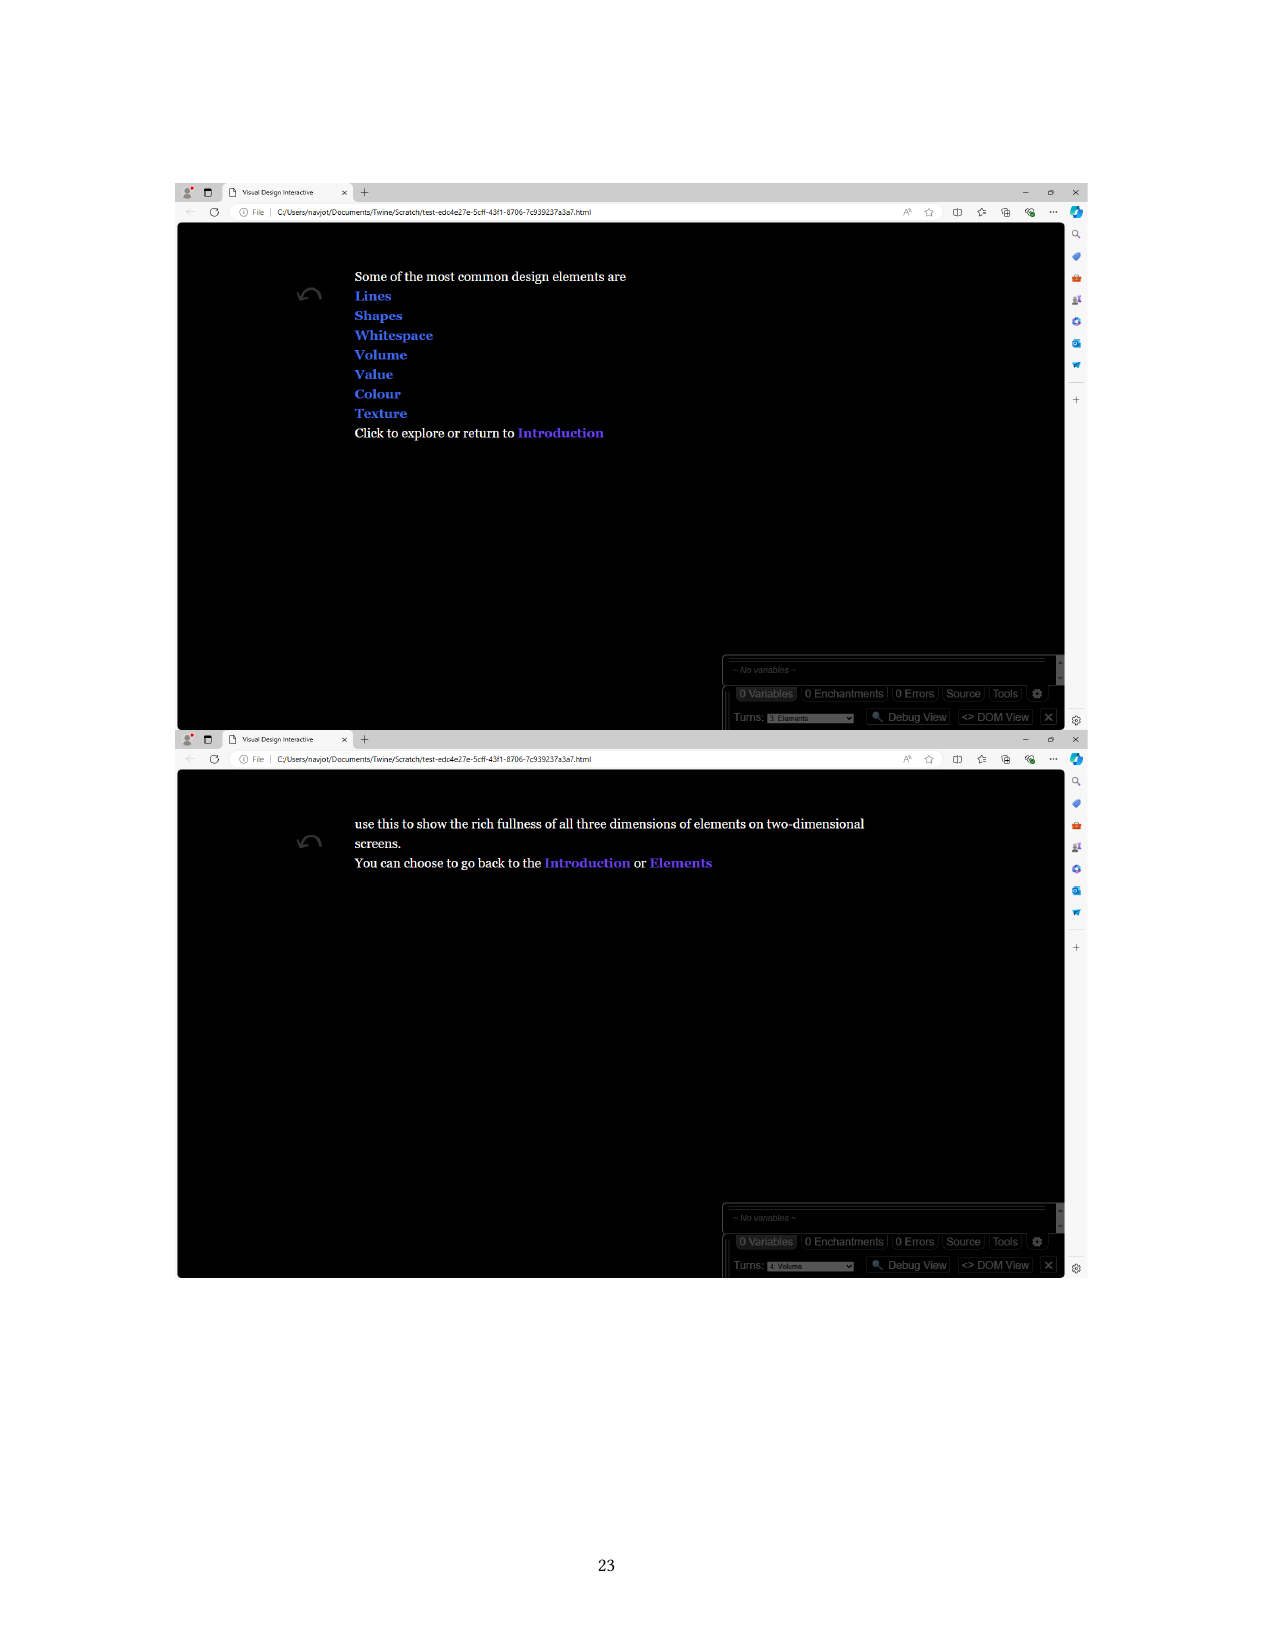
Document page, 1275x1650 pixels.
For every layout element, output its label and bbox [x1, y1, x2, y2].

picture [175, 183, 1088, 1278]
